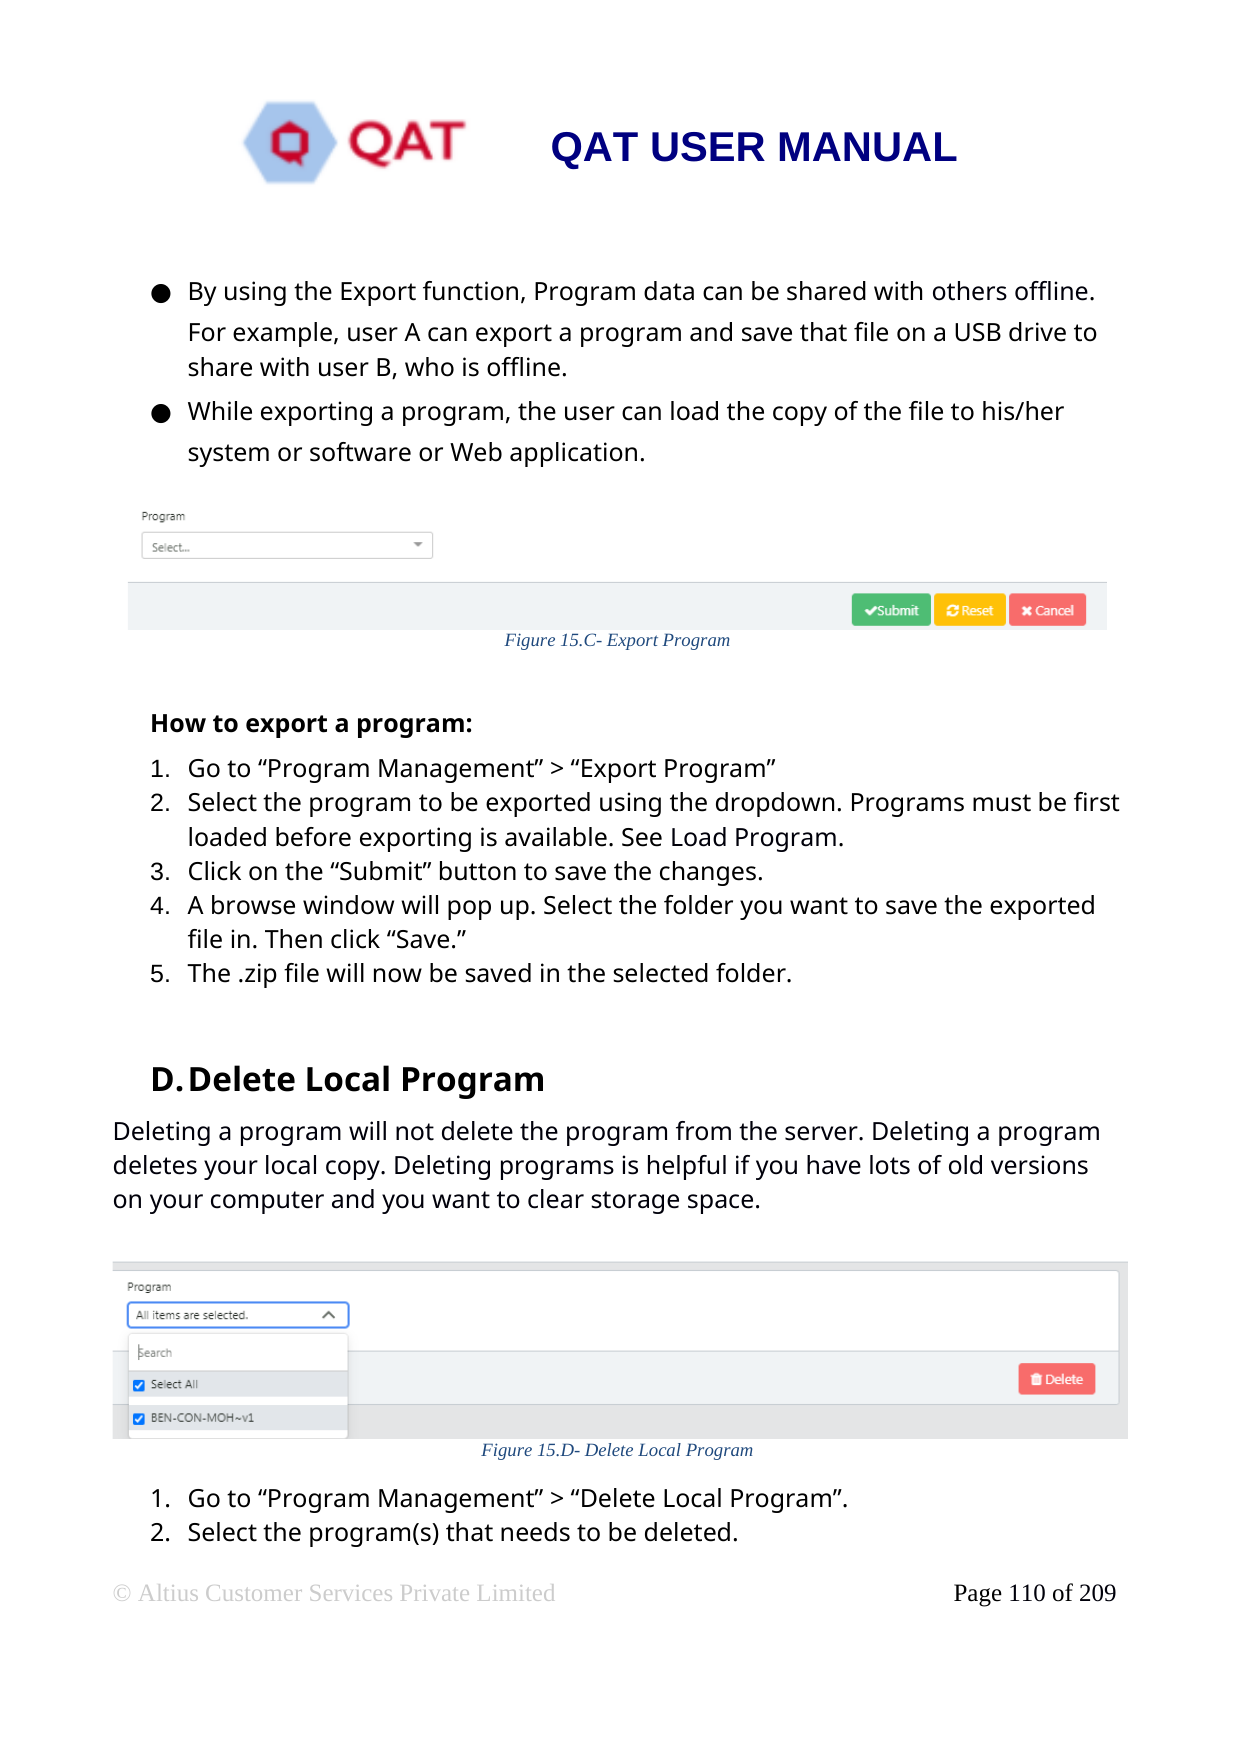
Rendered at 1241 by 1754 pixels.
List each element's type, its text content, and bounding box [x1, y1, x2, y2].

list Select the program to be exported using the dropdown. Programs must be first loaded before exporting is available. See Load Program. [150, 785, 1122, 853]
text Deleting a program will not delete the program from the server. Deleting a program deletes your local copy. Deleting programs is helpful if you have lots of old versions on your computer and you want to clear storage space. [112, 1114, 1122, 1216]
list The .zip file will now be saved in the selected folder. [150, 955, 1122, 989]
list Go to “Program Management” > “Export Program” [150, 751, 1122, 785]
subtitle Delete Local Program [150, 1056, 1122, 1101]
picture [127, 502, 1107, 630]
list Click on the “Submit” button to save the changes. [150, 853, 1122, 887]
text Figure 15.D- Delete Local Program [112, 1439, 1122, 1460]
picture [112, 1261, 1128, 1439]
list Select the program(s) that needs to be deleted. [150, 1515, 1122, 1549]
picture [229, 98, 484, 189]
list A browse window will pop up. Select the folder you want to save the exported file in. Then click “Save.” [150, 887, 1122, 955]
list By using the Export function, Program data can be shared with others offline. For example, user A can export a program and save that file on a USB drive to share with user B, who is offline. [150, 264, 1122, 383]
text Figure 15.C- Export Program [112, 629, 1122, 651]
list While exporting a program, the user can load the copy of the file to his/her system or software or Web application. [150, 383, 1122, 468]
list Go to “Program Management” > “Delete Local Program”. [150, 1481, 1122, 1515]
text How to export a program: [112, 706, 1122, 740]
